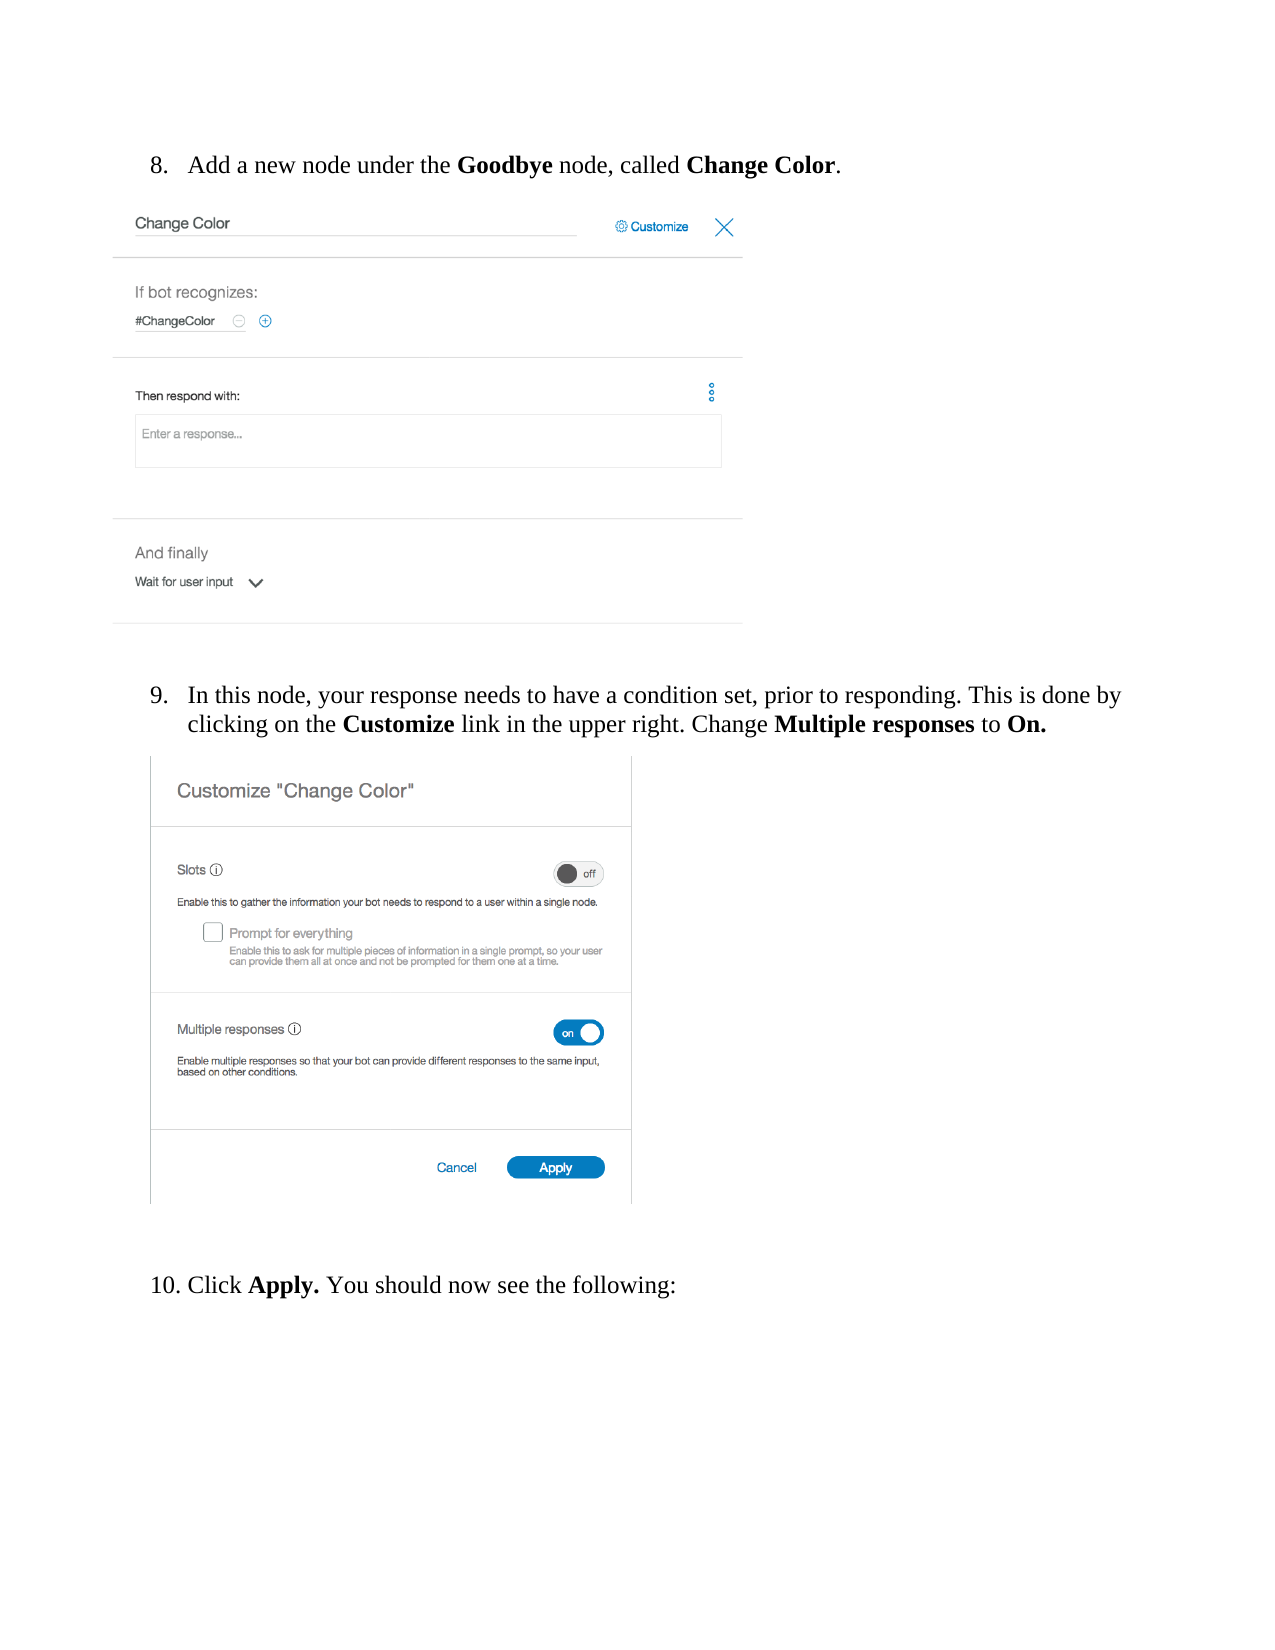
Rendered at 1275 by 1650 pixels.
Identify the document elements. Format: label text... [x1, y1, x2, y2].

list Add a new node under the Goodbye node, called Change Color. [150, 150, 1162, 179]
picture [150, 756, 632, 1204]
list In this node, your response needs to have a condition set, prior to responding. This is done by clicking on the Customize link in the upper right. Change Multiple responses to On. [150, 680, 1162, 738]
picture [112, 197, 743, 662]
list Click Apply. You should now see the following: [150, 1270, 1162, 1299]
